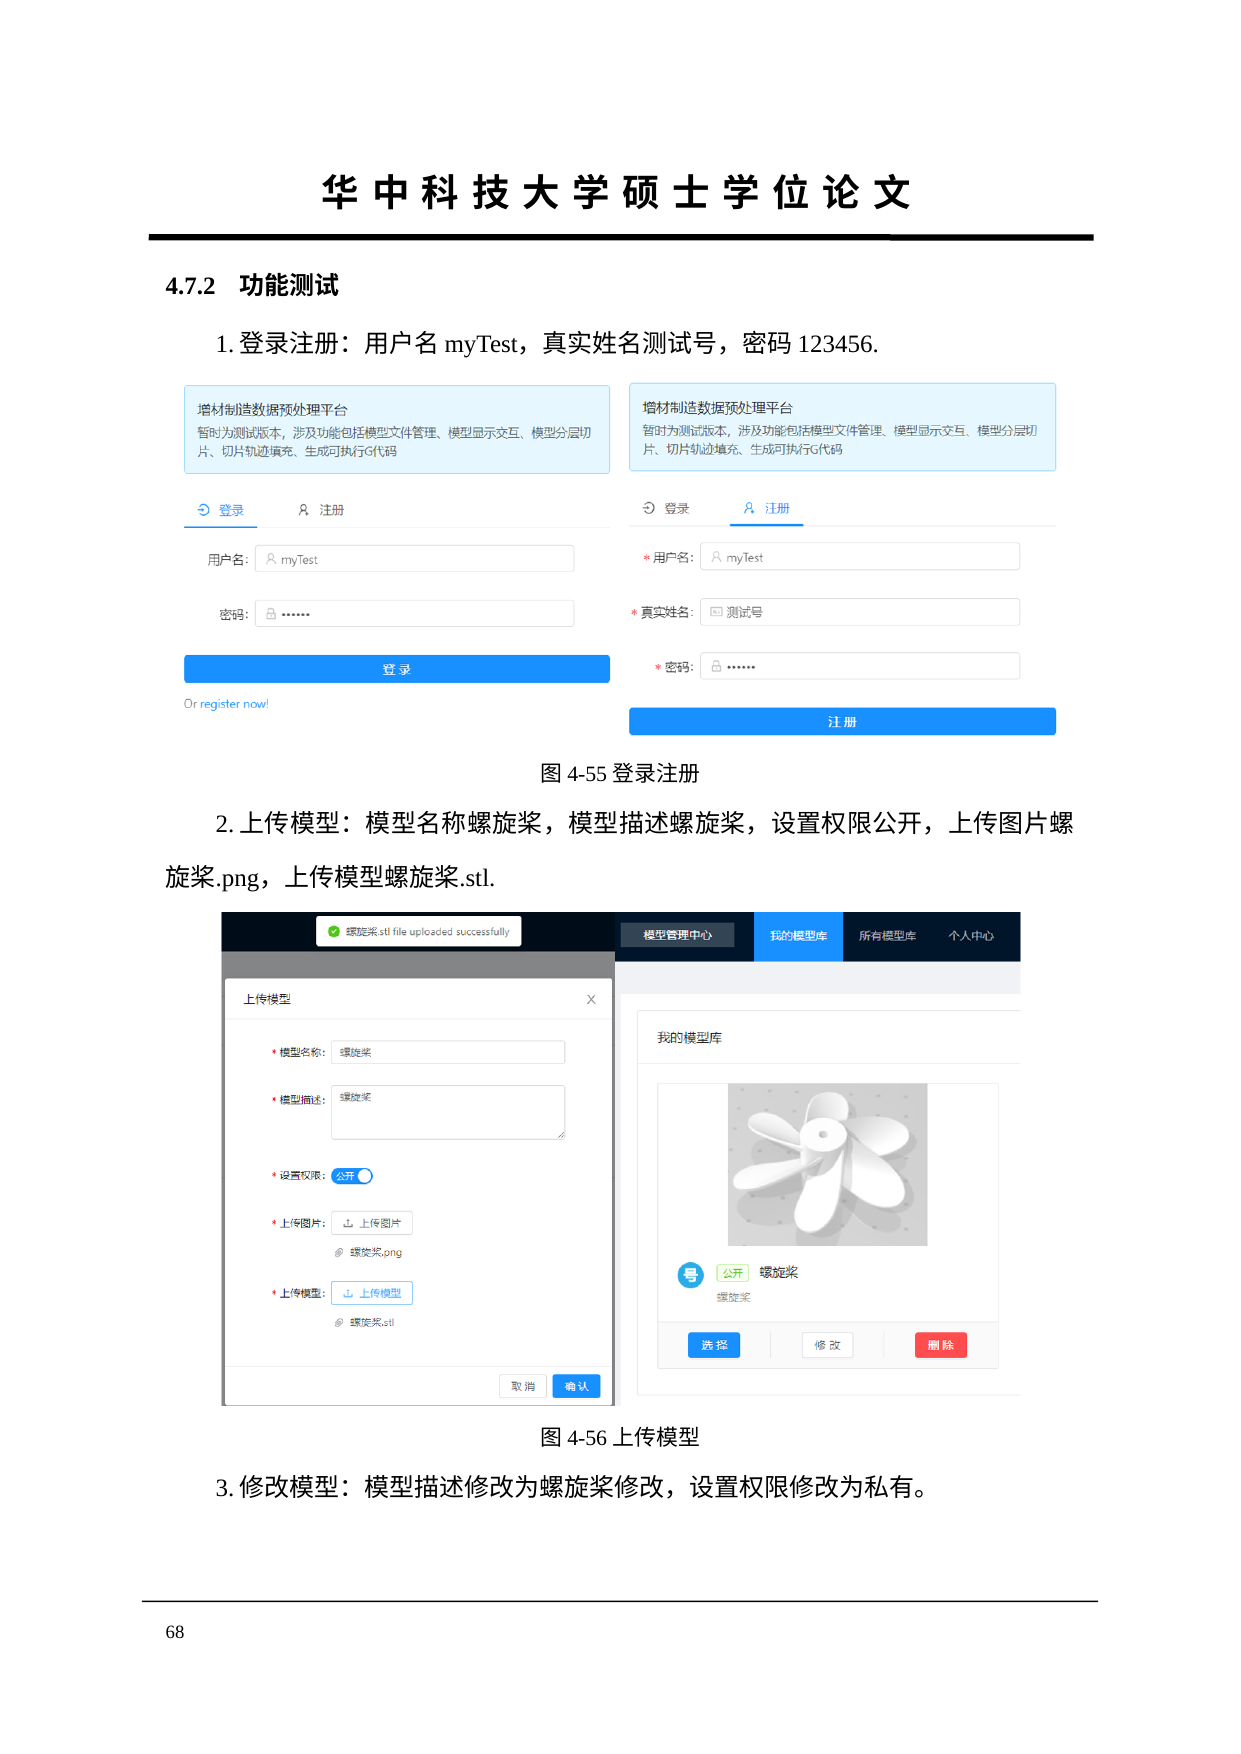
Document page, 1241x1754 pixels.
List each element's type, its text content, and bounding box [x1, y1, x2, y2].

picture [219, 911, 1021, 1406]
list 上传模型：模型名称螺旋桨，模型描述螺旋桨，设置权限公开，上传图片螺旋桨.png，上传模型螺旋桨.stl. [165, 803, 1075, 894]
subtitle 功能测试 [165, 266, 1075, 302]
picture [181, 377, 1059, 742]
list 登录注册：用户名myTest，真实姓名测试号，密码123456. [165, 323, 1075, 359]
list 修改模型：模型描述修改为螺旋桨修改，设置权限修改为私有。 [165, 1467, 1075, 1503]
